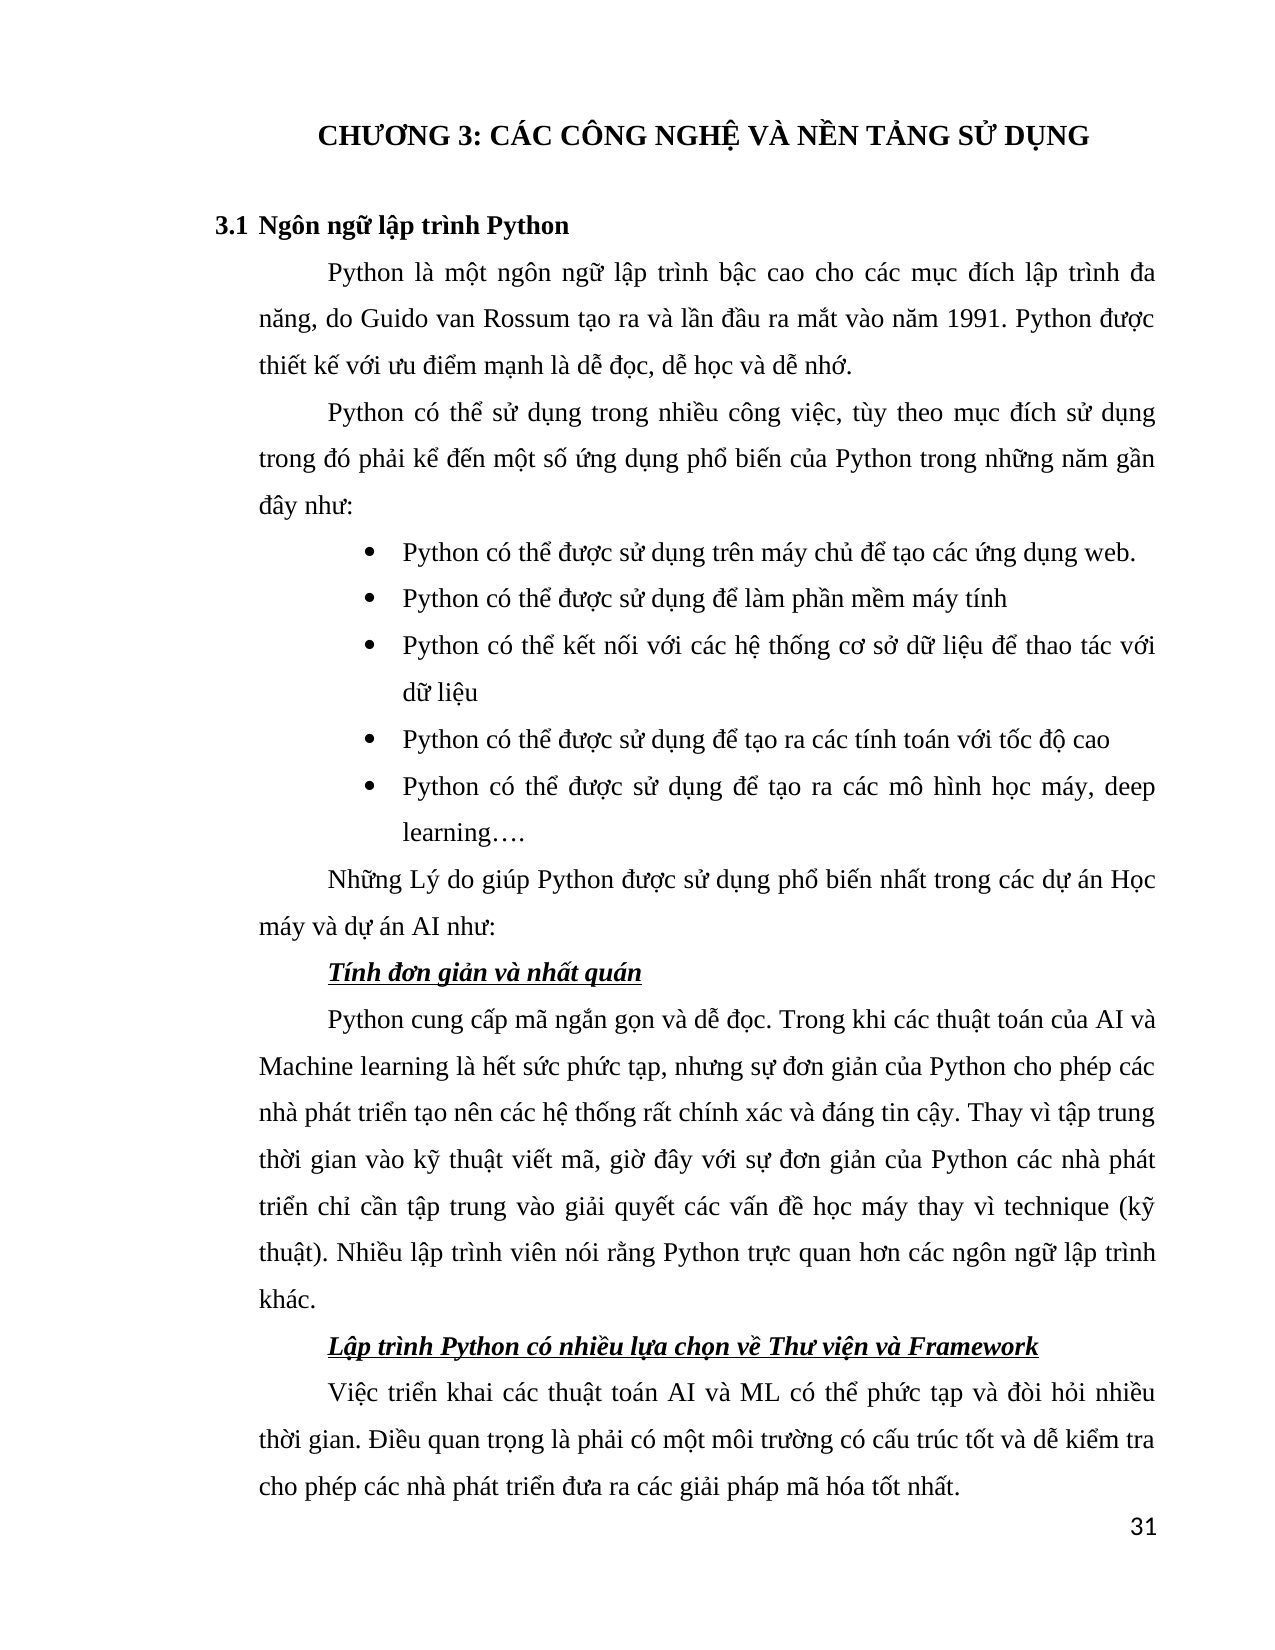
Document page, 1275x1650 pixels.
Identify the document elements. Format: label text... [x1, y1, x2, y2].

list Việc triển khai các thuật toán AI và ML có thể phức tạp và đòi hỏi nhiều thời gian. Điều quan trọng là phải có một môi trường có cấu trúc tốt và dễ kiểm tra cho phép các nhà phát triển đưa ra các giải pháp mã hóa tốt nhất. [258, 1376, 1157, 1501]
list Ngôn ngữ lập trình Python [215, 209, 1157, 240]
list Những Lý do giúp Python được sử dụng phổ biến nhất trong các dự án Học máy và dự án AI như: [258, 863, 1157, 941]
list Python có thể kết nối với các hệ thống cơ sở dữ liệu để thao tác với dữ liệu [365, 629, 1157, 707]
list Python có thể được sử dụng để tạo ra các tính toán với tốc độ cao [365, 723, 1157, 754]
list Python có thể được sử dụng để tạo ra các mô hình học máy, deep learning…. [365, 770, 1157, 848]
list Python cung cấp mã ngắn gọn và dễ đọc. Trong khi các thuật toán của AI và Machine learning là hết sức phức tạp, nhưng sự đơn giản của Python cho phép các nhà phát triển tạo nên các hệ thống rất chính xác và đáng tin cậy. Thay vì tập trung thời gian vào kỹ thuật viết mã, giờ đây với sự đơn giản của Python các nhà phát triển chỉ cần tập trung vào giải quyết các vấn đề học máy thay vì technique (kỹ thuật). Nhiều lập trình viên nói rằng Python trực quan hơn các ngôn ngữ lập trình khác. [258, 1003, 1157, 1314]
list Lập trình Python có nhiều lựa chọn về Thư viện và Framework [258, 1330, 1157, 1361]
list Python là một ngôn ngữ lập trình bậc cao cho các mục đích lập trình đa năng, do Guido van Rossum tạo ra và lần đầu ra mắt vào năm 1991. Python được thiết kế với ưu điểm mạnh là dễ đọc, dễ học và dễ nhớ. [258, 256, 1157, 380]
list Python có thể sử dụng trong nhiều công việc, tùy theo mục đích sử dụng trong đó phải kể đến một số ứng dụng phổ biến của Python trong những năm gần đây như: [258, 396, 1157, 520]
list Python có thể được sử dụng trên máy chủ để tạo các ứng dụng web. [365, 536, 1157, 567]
list Tính đơn giản và nhất quán [258, 956, 1157, 988]
text CHƯƠNG 3: CÁC CÔNG NGHỆ VÀ NỀN TẢNG SỬ DỤNG [177, 118, 1157, 152]
list Python có thể được sử dụng để làm phần mềm máy tính [365, 582, 1157, 614]
